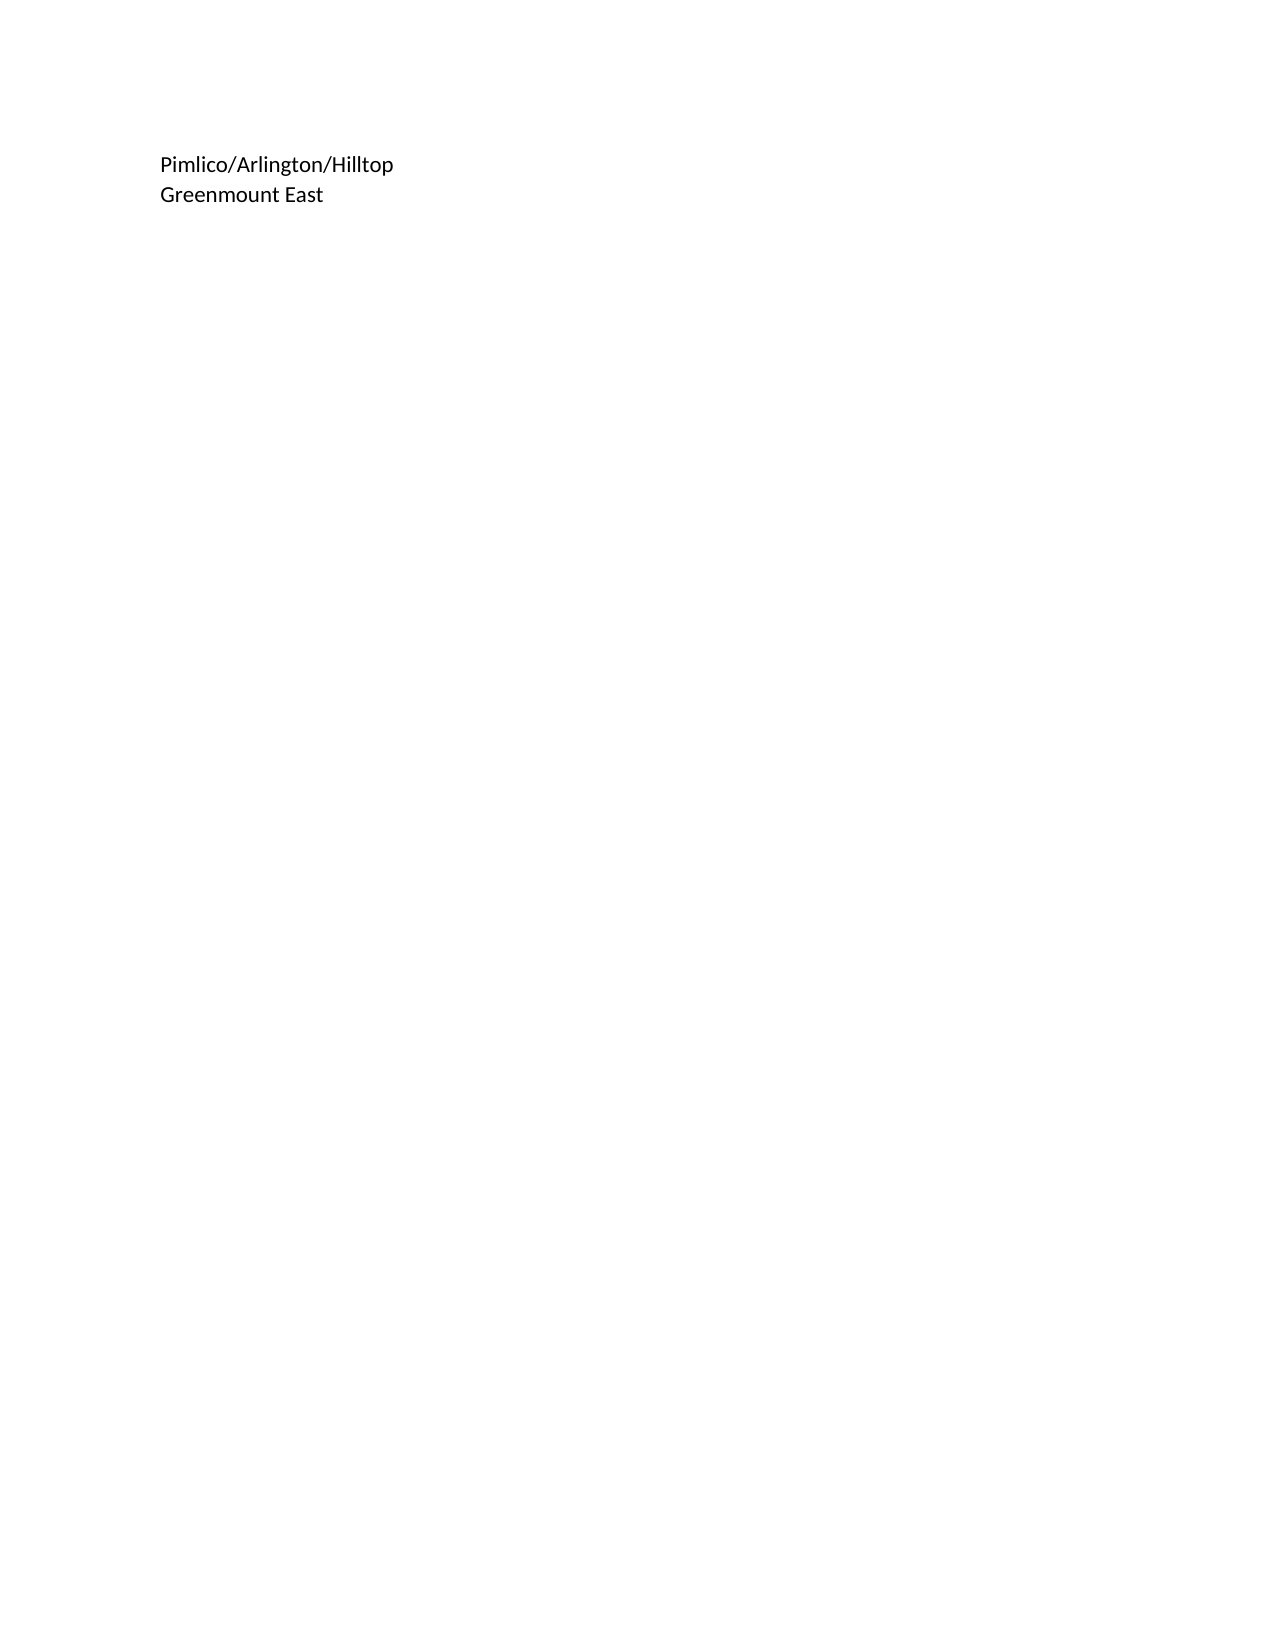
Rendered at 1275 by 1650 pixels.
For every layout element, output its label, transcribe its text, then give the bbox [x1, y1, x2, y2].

text Greenmount East [150, 180, 1125, 208]
text Pimlico/Arlington/Hilltop [150, 150, 1125, 178]
